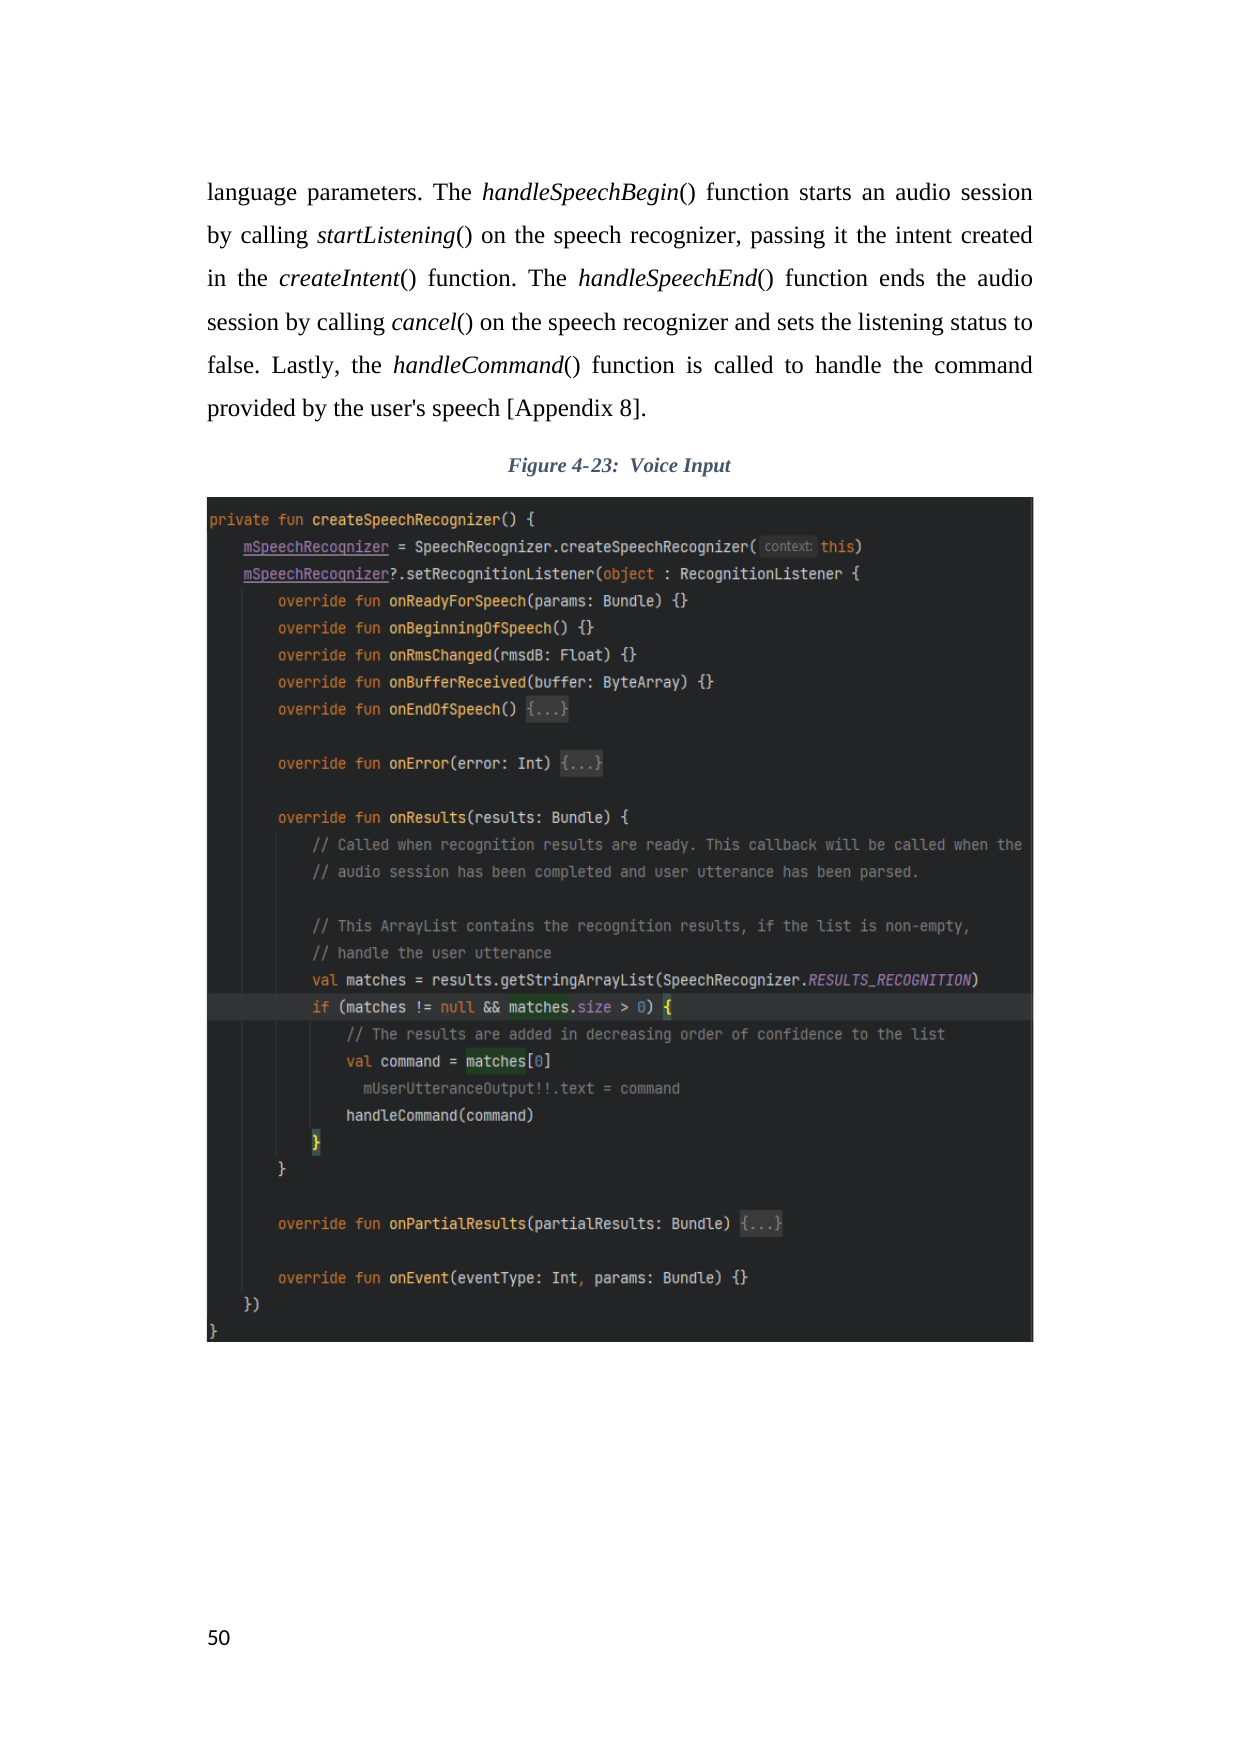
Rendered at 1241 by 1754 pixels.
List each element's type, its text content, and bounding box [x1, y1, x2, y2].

picture [206, 497, 1034, 1342]
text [207, 177, 1033, 422]
text Figure 4-23: Voice Input [207, 453, 1033, 477]
